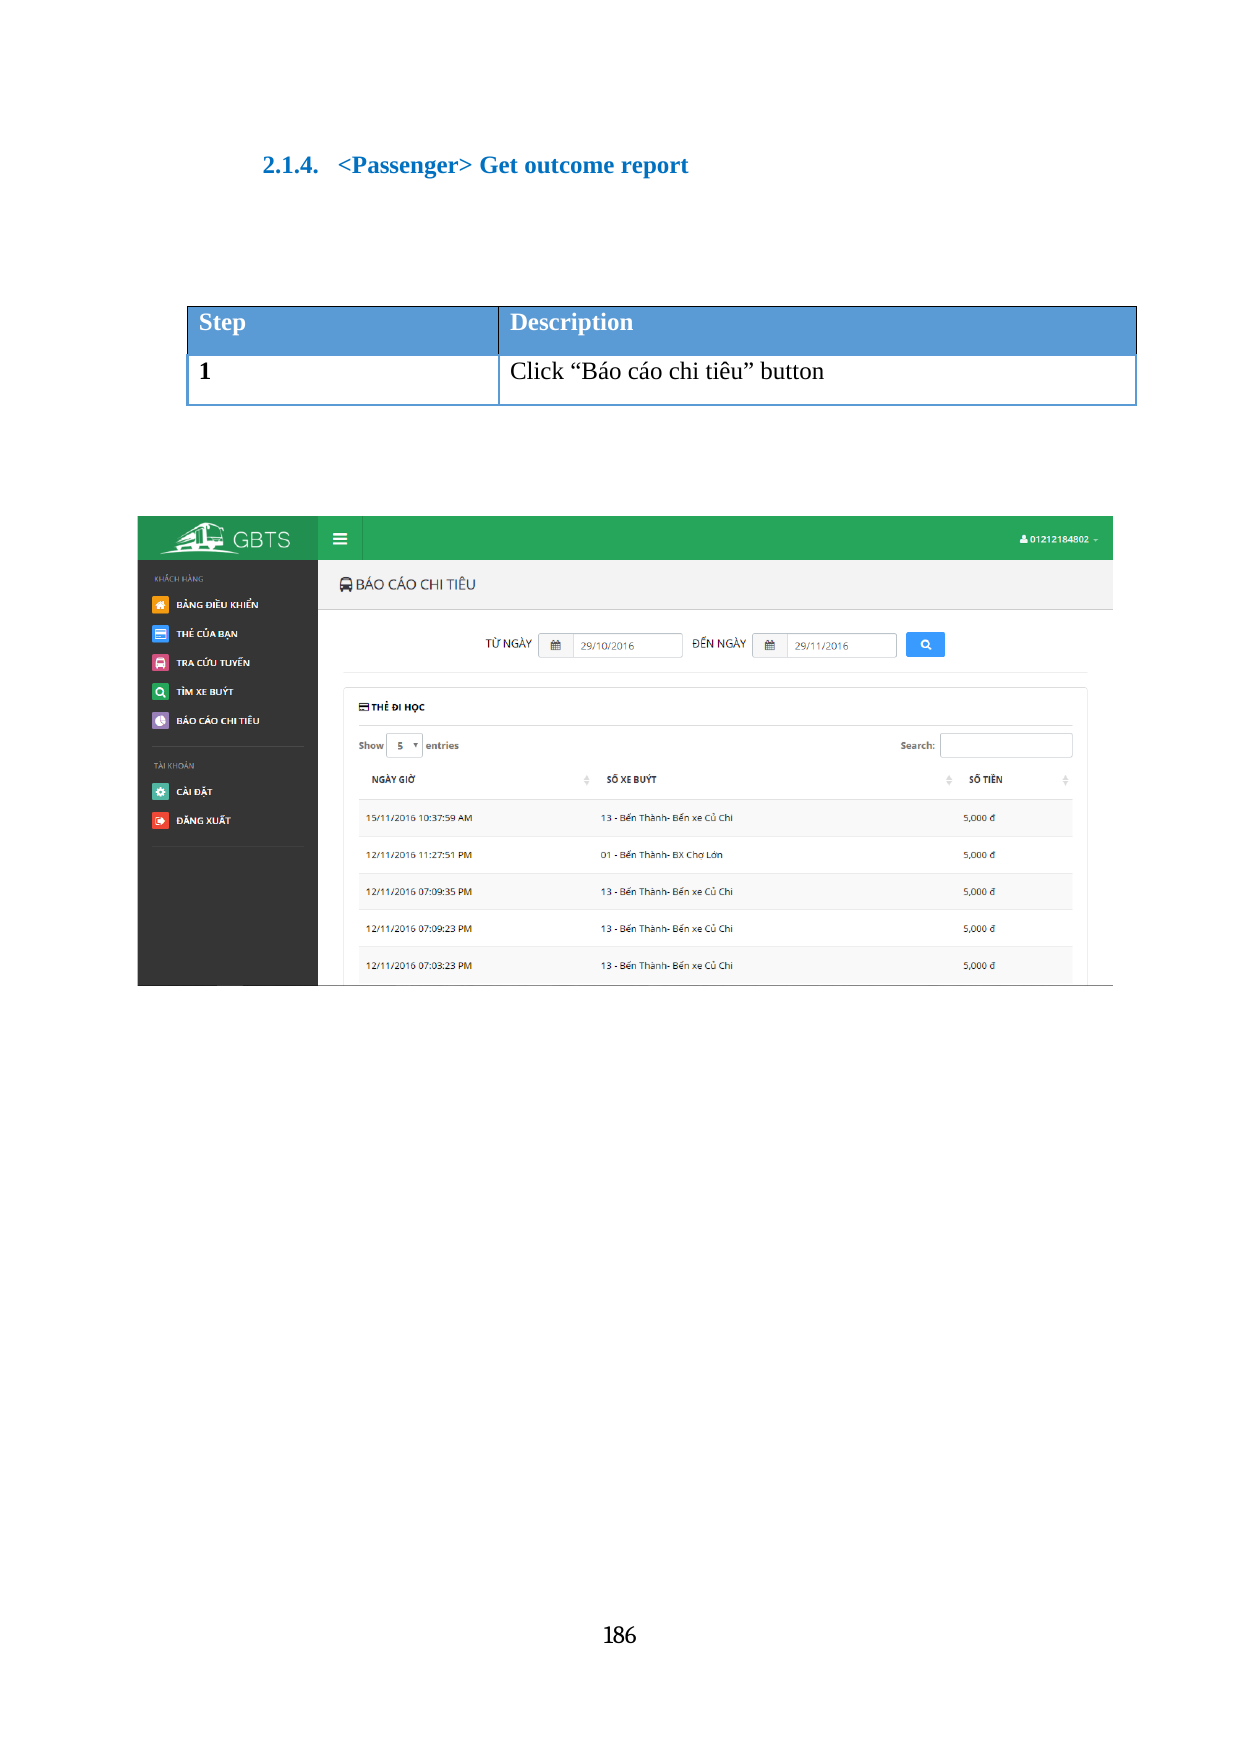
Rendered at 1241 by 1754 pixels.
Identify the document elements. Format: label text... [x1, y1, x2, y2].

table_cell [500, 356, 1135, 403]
picture [137, 516, 1113, 986]
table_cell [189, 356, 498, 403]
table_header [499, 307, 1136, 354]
text <Passenger> Get outcome report [262, 150, 1053, 294]
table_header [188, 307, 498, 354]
